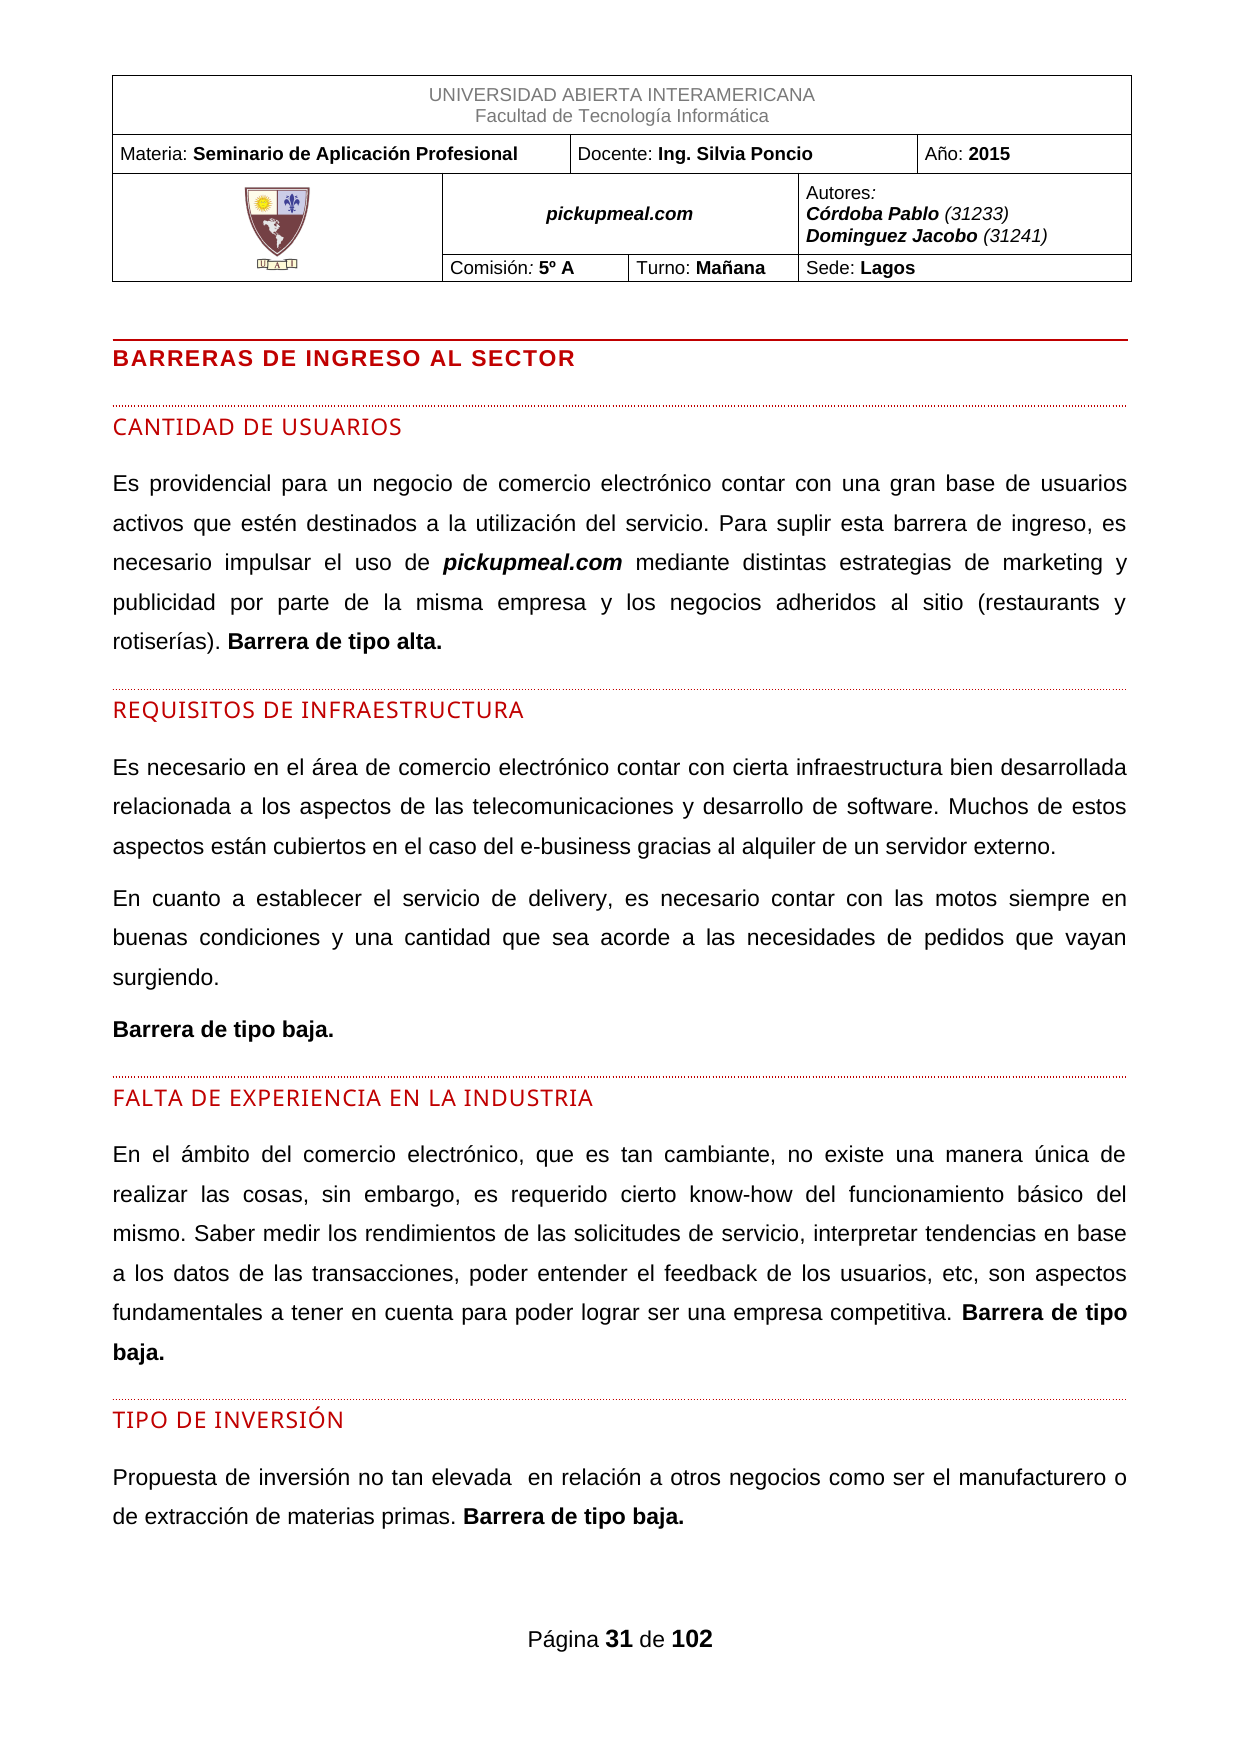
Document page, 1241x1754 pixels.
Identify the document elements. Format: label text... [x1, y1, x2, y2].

text Es necesario en el área de comercio electrónico contar con cierta infraestructura bien desarrollada relacionada a los aspectos de las telecomunicaciones y desarrollo de software. Muchos de estos aspectos están cubiertos en el caso del e-business gracias al alquiler de un servidor externo. [112, 754, 1128, 859]
text Barrera de tipo baja. [112, 1016, 1128, 1042]
text Es providencial para un negocio de comercio electrónico contar con una gran base de usuarios activos que estén destinados a la utilización del servicio. Para suplir esta barrera de ingreso, es necesario impulsar el uso de pickupmeal.com mediante distintas estrategias de marketing y publicidad por parte de la misma empresa y los negocios adheridos al sitio (restaurants y rotiserías). Barrera de tipo alta. [112, 470, 1128, 655]
subtitle Falta de experiencia en la industria [112, 1076, 1128, 1113]
text En cuanto a establecer el servicio de delivery, es necesario contar con las motos siempre en buenas condiciones y una cantidad que sea acorde a las necesidades de pedidos que vayan surgiendo. [112, 885, 1128, 990]
subtitle Barreras de ingreso al sector [112, 340, 1128, 371]
subtitle Requisitos de infraestructura [112, 689, 1128, 726]
picture [230, 182, 325, 273]
subtitle cantidad de usuarios [112, 405, 1128, 442]
text En el ámbito del comercio electrónico, que es tan cambiante, no existe una manera única de realizar las cosas, sin embargo, es requerido cierto know-how del funcionamiento básico del mismo. Saber medir los rendimientos de las solicitudes de servicio, interpretar tendencias en base a los datos de las transacciones, poder entender el feedback de los usuarios, etc, son aspectos fundamentales a tener en cuenta para poder lograr ser una empresa competitiva. Barrera de tipo baja. [112, 1141, 1128, 1365]
text Propuesta de inversión no tan elevada en relación a otros negocios como ser el manufacturero o de extracción de materias primas. Barrera de tipo baja. [112, 1464, 1128, 1530]
subtitle Tipo de inversión [112, 1399, 1128, 1436]
